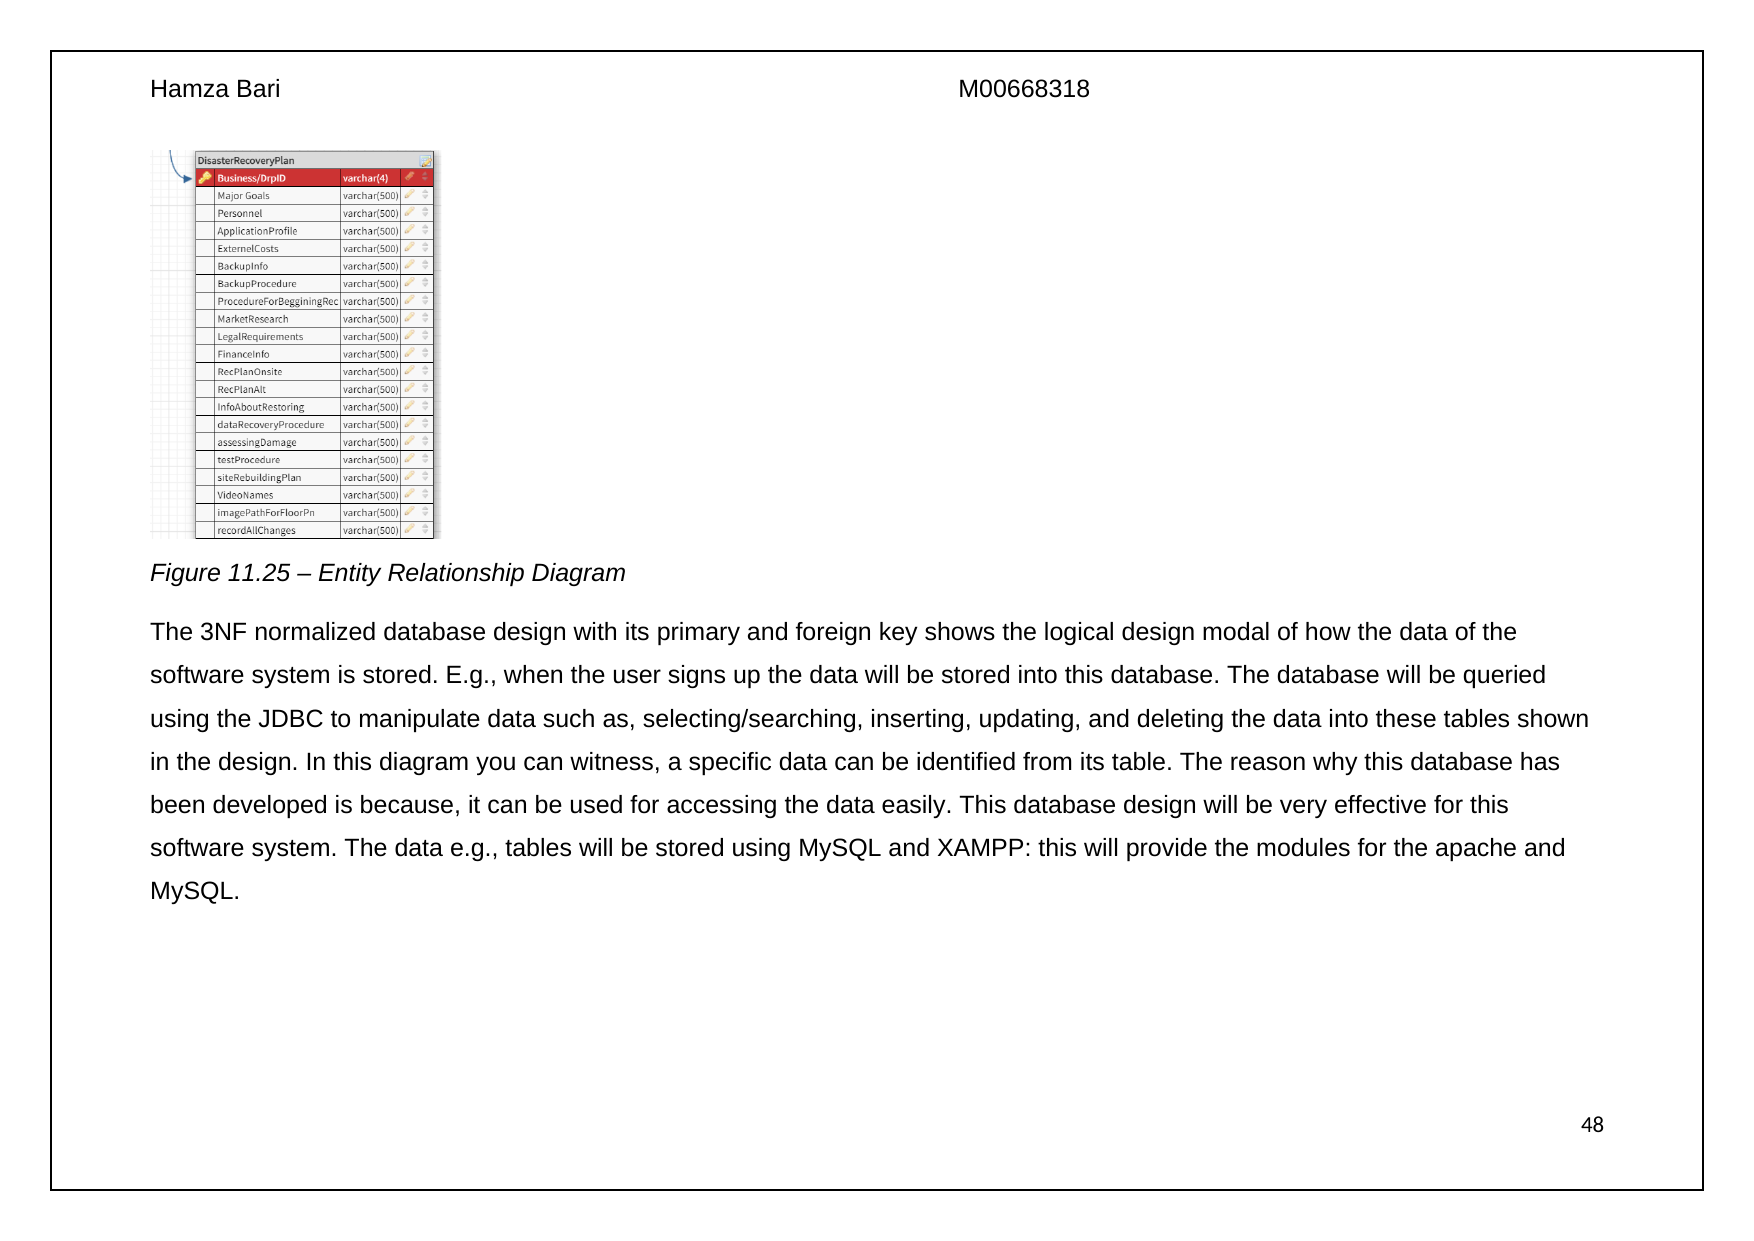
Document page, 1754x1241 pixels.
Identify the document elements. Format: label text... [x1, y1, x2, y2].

picture [150, 150, 442, 539]
text The 3NF normalized database design with its primary and foreign key shows the logical design modal of how the data of the software system is stored. E.g., when the user signs up the data will be stored into this database. The database will be queried using the JDBC to manipulate data such as, selecting/searching, inserting, updating, and deleting the data into these tables shown in the design. In this diagram you can witness, a specific data can be identified from its table. The reason why this database has been developed is because, it can be used for accessing the data easily. This database design will be very effective for this software system. The data e.g., tables will be stored using MySQL and XAMPP: this will provide the modules for the apache and MySQL. [150, 617, 1604, 905]
text Figure 11.25 – Entity Relationship Diagram [150, 558, 1604, 586]
